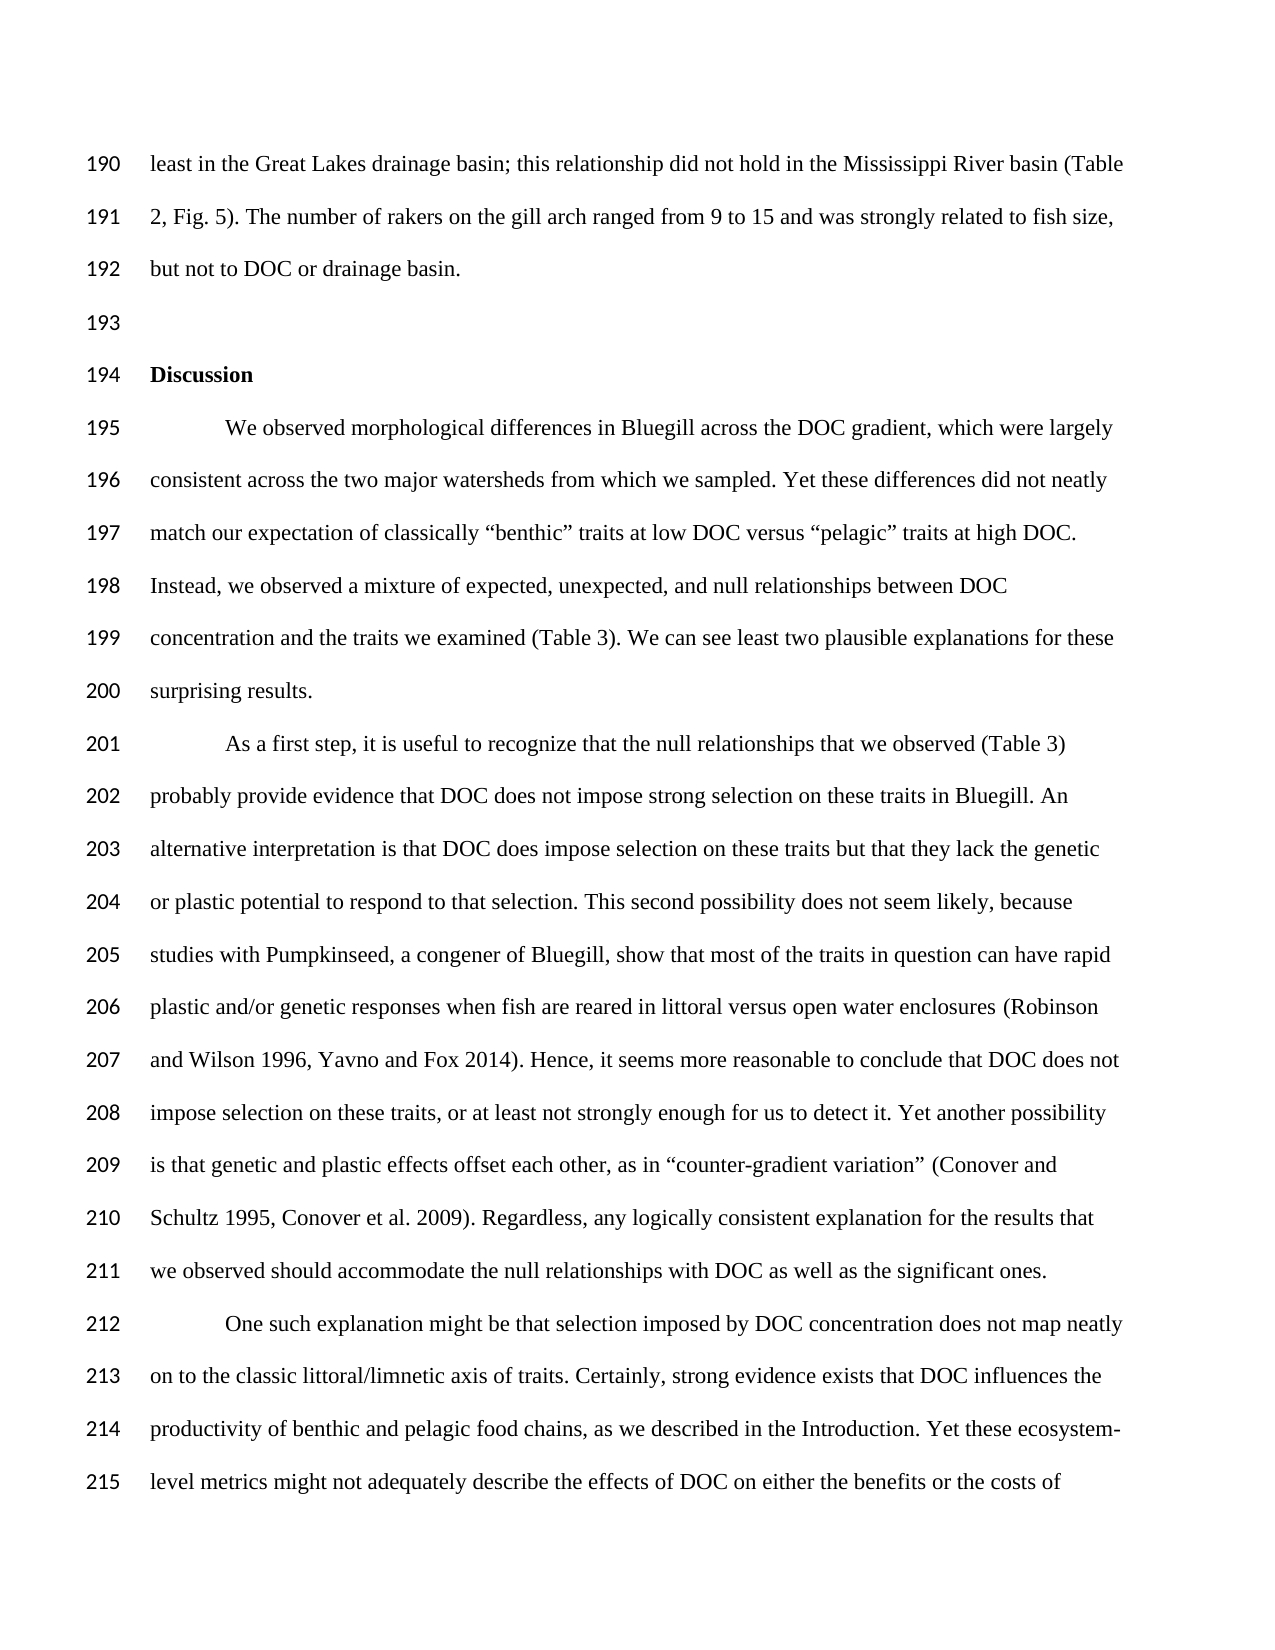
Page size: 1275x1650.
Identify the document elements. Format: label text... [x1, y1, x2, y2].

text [150, 150, 1125, 282]
text We observed morphological differences in Bluegill across the DOC gradient, which were largely consistent across the two major watersheds from which we sampled. Yet these differences did not neatly match our expectation of classically “benthic” traits at low DOC versus “pelagic” traits at high DOC. Instead, we observed a mixture of expected, unexpected, and null relationships between DOC concentration and the traits we examined (Table 3). We can see least two plausible explanations for these surprising results. [150, 413, 1125, 703]
text As a first step, it is useful to recognize that the null relationships that we observed (Table 3) probably provide evidence that DOC does not impose strong selection on these traits in Bluegill. An alternative interpretation is that DOC does impose selection on these traits but that they lack the genetic or plastic potential to respond to that selection. This second possibility does not seem likely, because studies with Pumpkinseed, a congener of Bluegill, show that most of the traits in question can have rapid plastic and/or genetic responses when fish are reared in littoral versus open water enclosures (Robinson and Wilson 1996, Yavno and Fox 2014). Hence, it seems more reasonable to conclude that DOC does not impose selection on these traits, or at least not strongly enough for us to detect it. Yet another possibility is that genetic and plastic effects offset each other, as in “counter-gradient variation” (Conover and Schultz 1995, Conover et al. 2009). Regardless, any logically consistent explanation for the results that we observed should accommodate the null relationships with DOC as well as the significant ones. [150, 730, 1125, 1283]
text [150, 1309, 1125, 1494]
text Discussion [150, 361, 1125, 387]
